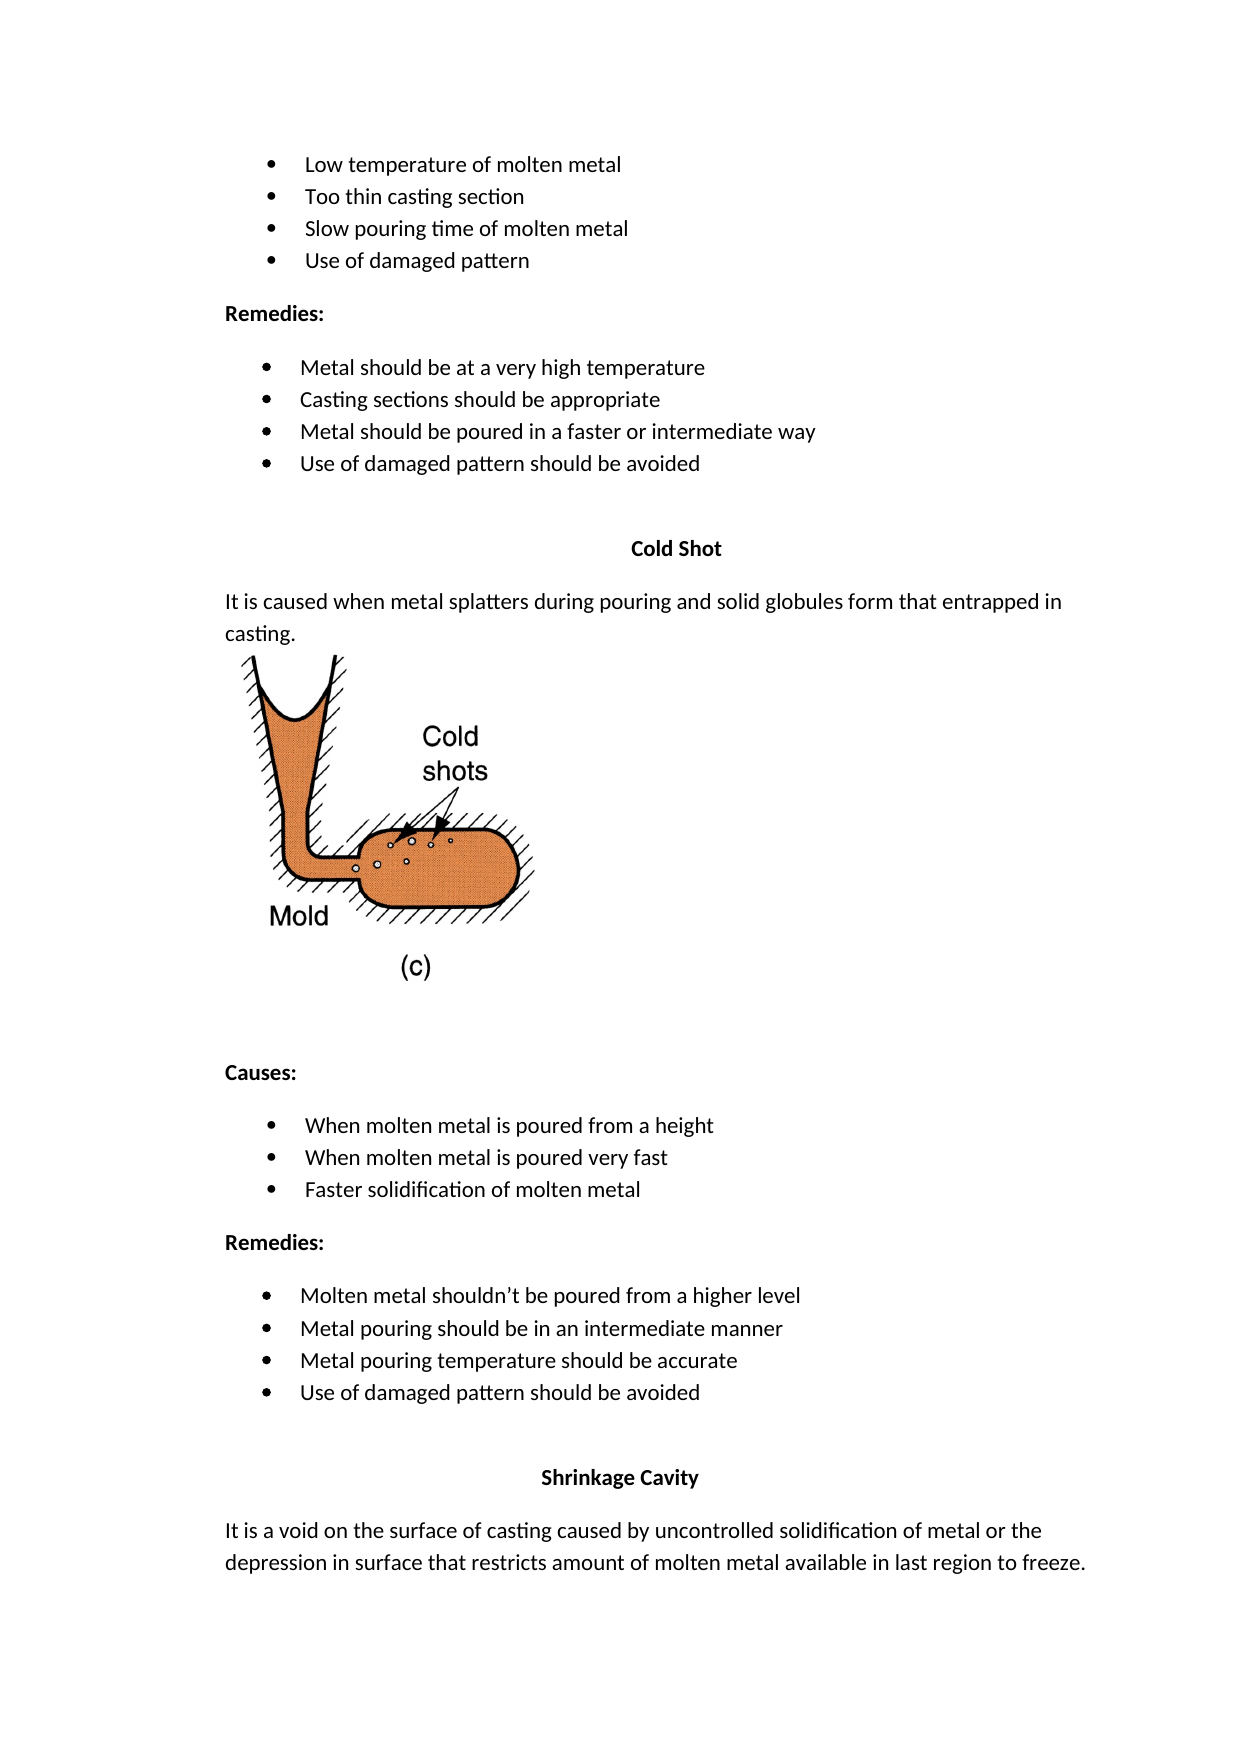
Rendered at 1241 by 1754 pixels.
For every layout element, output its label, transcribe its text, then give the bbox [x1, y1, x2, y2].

text Shrinkage Cavity [150, 1463, 1090, 1491]
list Casting sections should be appropriate [262, 385, 1090, 413]
list When molten metal is poured very fast [267, 1143, 1090, 1171]
text Cold Shot [262, 534, 1090, 562]
text Causes: [225, 1058, 1090, 1086]
text Remedies: [225, 1228, 1090, 1256]
list Low temperature of molten metal [267, 150, 1090, 178]
list Too thin casting section [267, 182, 1090, 210]
list Use of damaged pattern should be avoided [262, 1378, 1090, 1406]
list Use of damaged pattern [267, 247, 1090, 274]
list Faster solidification of molten metal [267, 1175, 1090, 1203]
list Use of damaged pattern should be avoided [262, 449, 1090, 477]
list Metal should be at a very high temperature [262, 353, 1090, 381]
list Metal pouring temperature should be accurate [262, 1346, 1090, 1374]
list Slow pouring time of molten metal [267, 214, 1090, 242]
list Metal pouring should be in an intermediate manner [262, 1314, 1090, 1342]
picture [225, 651, 550, 990]
list When molten metal is poured from a height [267, 1111, 1090, 1139]
text It is caused when metal splatters during pouring and solid globules form that entrapped in casting. [225, 587, 1090, 648]
list Molten metal shouldn’t be poured from a higher level [262, 1281, 1090, 1309]
text Remedies: [225, 299, 1090, 328]
list Metal should be poured in a faster or intermediate way [262, 417, 1090, 445]
text It is a void on the surface of casting caused by uncontrolled solidification of metal or the depression in surface that restricts amount of molten metal available in last region to freeze. [225, 1516, 1090, 1576]
